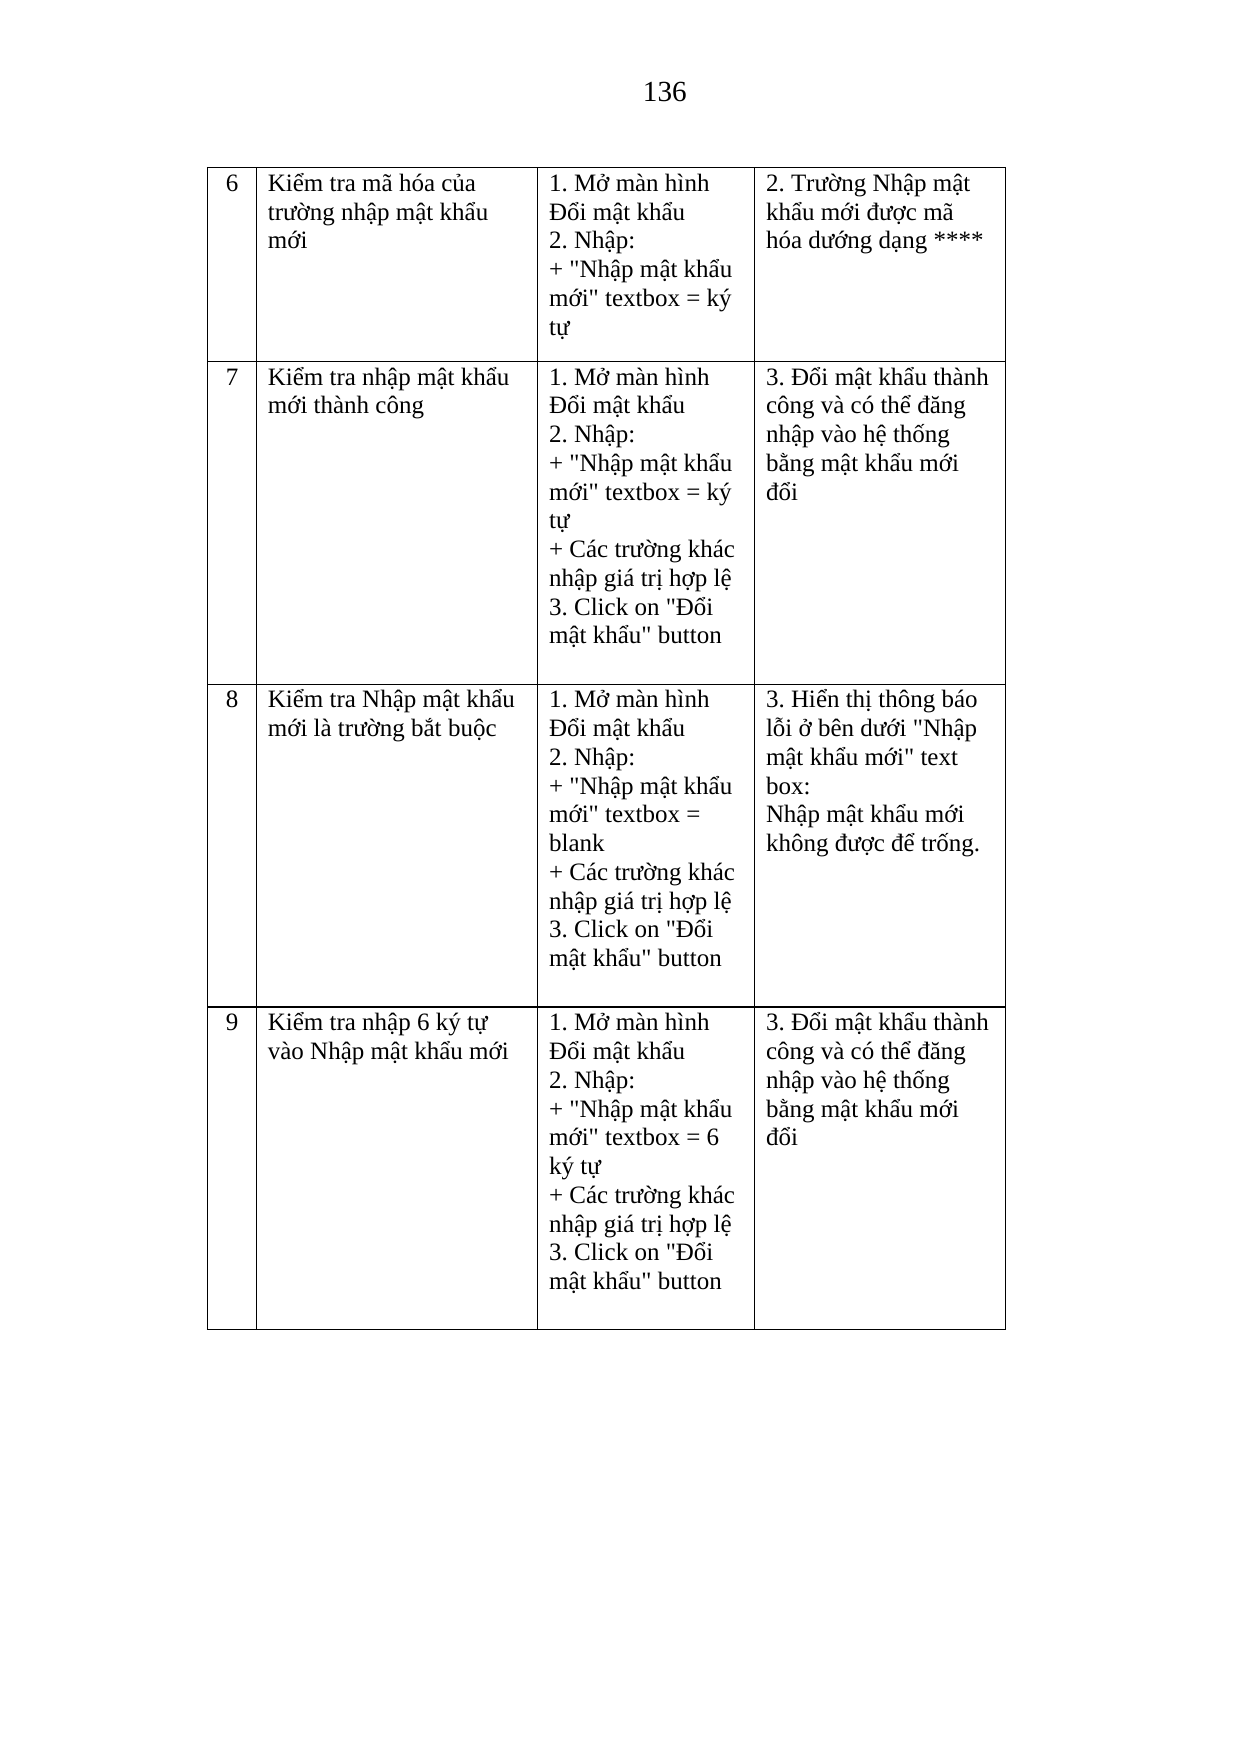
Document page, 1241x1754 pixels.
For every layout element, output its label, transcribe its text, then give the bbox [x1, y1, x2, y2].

table_cell 1. Mở màn hình Đổi mật khẩu 2. Nhập: + "Nhập mật khẩu mới" textbox = ký tự [538, 168, 754, 361]
table_cell 6 [208, 168, 256, 361]
table_cell 1. Mở màn hình Đổi mật khẩu 2. Nhập: + "Nhập mật khẩu mới" textbox = 6 ký tự + Các trường khác nhập giá trị hợp lệ 3. Click on "Đổi mật khẩu" button [538, 1008, 754, 1329]
table_cell 7 [208, 362, 256, 683]
table_cell Kiểm tra Nhập mật khẩu mới là trường bắt buộc [257, 685, 537, 1006]
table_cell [755, 1008, 1005, 1329]
table_cell Kiểm tra nhập mật khẩu mới thành công [257, 362, 537, 683]
table_cell 1. Mở màn hình Đổi mật khẩu 2. Nhập: + "Nhập mật khẩu mới" textbox = ký tự + Các trường khác nhập giá trị hợp lệ 3. Click on "Đổi mật khẩu" button [538, 362, 754, 683]
table_cell 9 [208, 1008, 256, 1329]
table_cell 2. Trường Nhập mật khẩu mới được mã hóa dướng dạng **** [755, 168, 1005, 361]
table_cell 1. Mở màn hình Đổi mật khẩu 2. Nhập: + "Nhập mật khẩu mới" textbox = blank + Các trường khác nhập giá trị hợp lệ 3. Click on "Đổi mật khẩu" button [538, 685, 754, 1006]
table_cell 3. Hiển thị thông báo lỗi ở bên dưới "Nhập mật khẩu mới" text box: Nhập mật khẩu mới không được để trống. [755, 685, 1005, 1006]
table_cell Kiểm tra mã hóa của trường nhập mật khẩu mới [257, 168, 537, 361]
table_cell Kiểm tra nhập 6 ký tự vào Nhập mật khẩu mới [257, 1008, 537, 1329]
table_cell 8 [208, 685, 256, 1006]
table_cell 3. Đổi mật khẩu thành công và có thể đăng nhập vào hệ thống bằng mật khẩu mới đổi [755, 362, 1005, 683]
